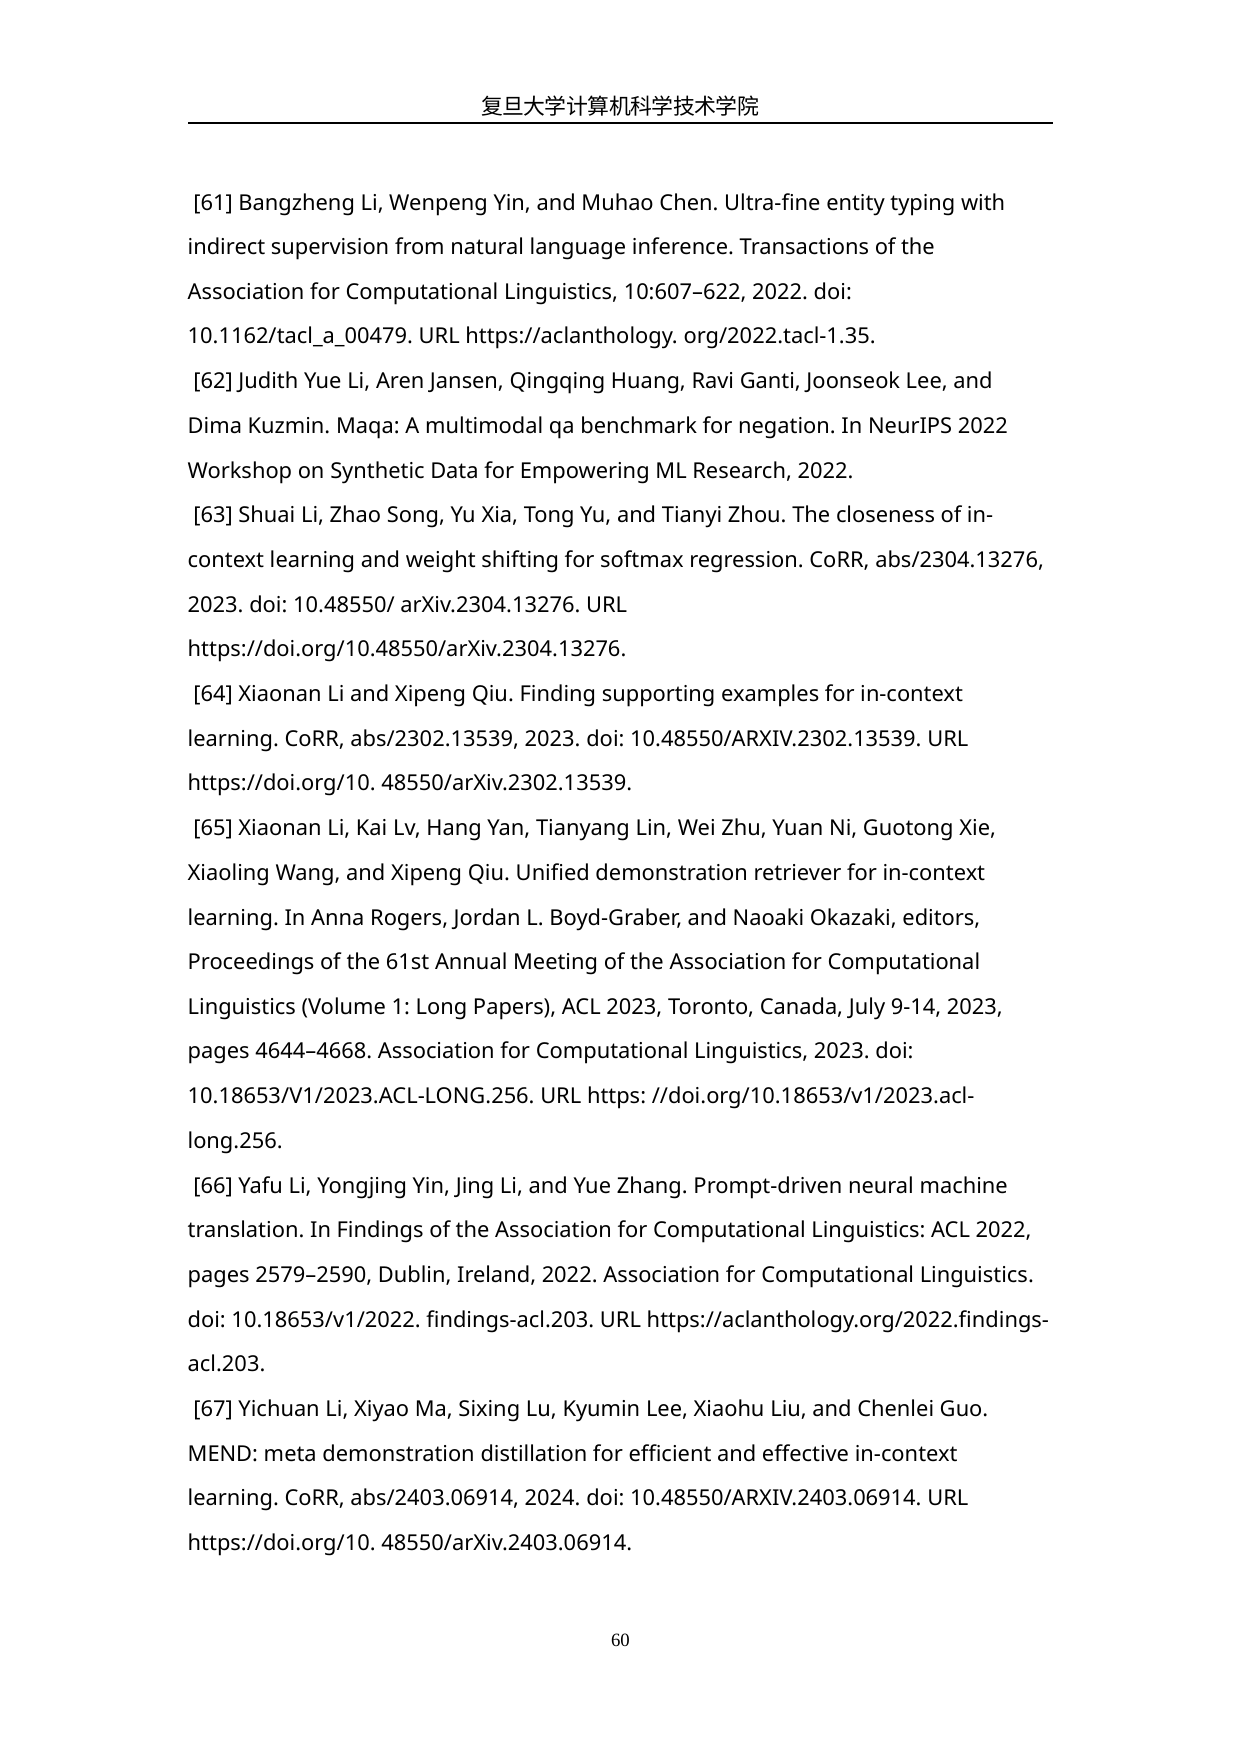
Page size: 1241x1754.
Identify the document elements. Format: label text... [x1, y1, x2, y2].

text [64] Xiaonan Li and Xipeng Qiu. Finding supporting examples for in-context learning. CoRR, abs/2302.13539, 2023. doi: 10.48550/ARXIV.2302.13539. URL https://doi.org/10. 48550/arXiv.2302.13539. [187, 678, 1053, 797]
text [63] Shuai Li, Zhao Song, Yu Xia, Tong Yu, and Tianyi Zhou. The closeness of in-context learning and weight shifting for softmax regression. CoRR, abs/2304.13276, 2023. doi: 10.48550/ arXiv.2304.13276. URL https://doi.org/10.48550/arXiv.2304.13276. [187, 499, 1053, 663]
text [61] Bangzheng Li, Wenpeng Yin, and Muhao Chen. Ultra-fine entity typing with indirect supervision from natural language inference. Transactions of the Association for Computational Linguistics, 10:607–622, 2022. doi: 10.1162/tacl_a_00479. URL https://aclanthology. org/2022.tacl-1.35. [187, 186, 1053, 350]
text [65] Xiaonan Li, Kai Lv, Hang Yan, Tianyang Lin, Wei Zhu, Yuan Ni, Guotong Xie, Xiaoling Wang, and Xipeng Qiu. Unified demonstration retriever for in-context learning. In Anna Rogers, Jordan L. Boyd-Graber, and Naoaki Okazaki, editors, Proceedings of the 61st Annual Meeting of the Association for Computational Linguistics (Volume 1: Long Papers), ACL 2023, Toronto, Canada, July 9-14, 2023, pages 4644–4668. Association for Computational Linguistics, 2023. doi: 10.18653/V1/2023.ACL-LONG.256. URL https: //doi.org/10.18653/v1/2023.acl-long.256. [187, 812, 1053, 1155]
text [67] Yichuan Li, Xiyao Ma, Sixing Lu, Kyumin Lee, Xiaohu Liu, and Chenlei Guo. MEND: meta demonstration distillation for efficient and effective in-context learning. CoRR, abs/2403.06914, 2024. doi: 10.48550/ARXIV.2403.06914. URL https://doi.org/10. 48550/arXiv.2403.06914. [187, 1393, 1053, 1557]
text [62] Judith Yue Li, Aren Jansen, Qingqing Huang, Ravi Ganti, Joonseok Lee, and Dima Kuzmin. Maqa: A multimodal qa benchmark for negation. In NeurIPS 2022 Workshop on Synthetic Data for Empowering ML Research, 2022. [187, 365, 1053, 484]
text [66] Yafu Li, Yongjing Yin, Jing Li, and Yue Zhang. Prompt-driven neural machine translation. In Findings of the Association for Computational Linguistics: ACL 2022, pages 2579–2590, Dublin, Ireland, 2022. Association for Computational Linguistics. doi: 10.18653/v1/2022. findings-acl.203. URL https://aclanthology.org/2022.findings-acl.203. [187, 1169, 1053, 1378]
